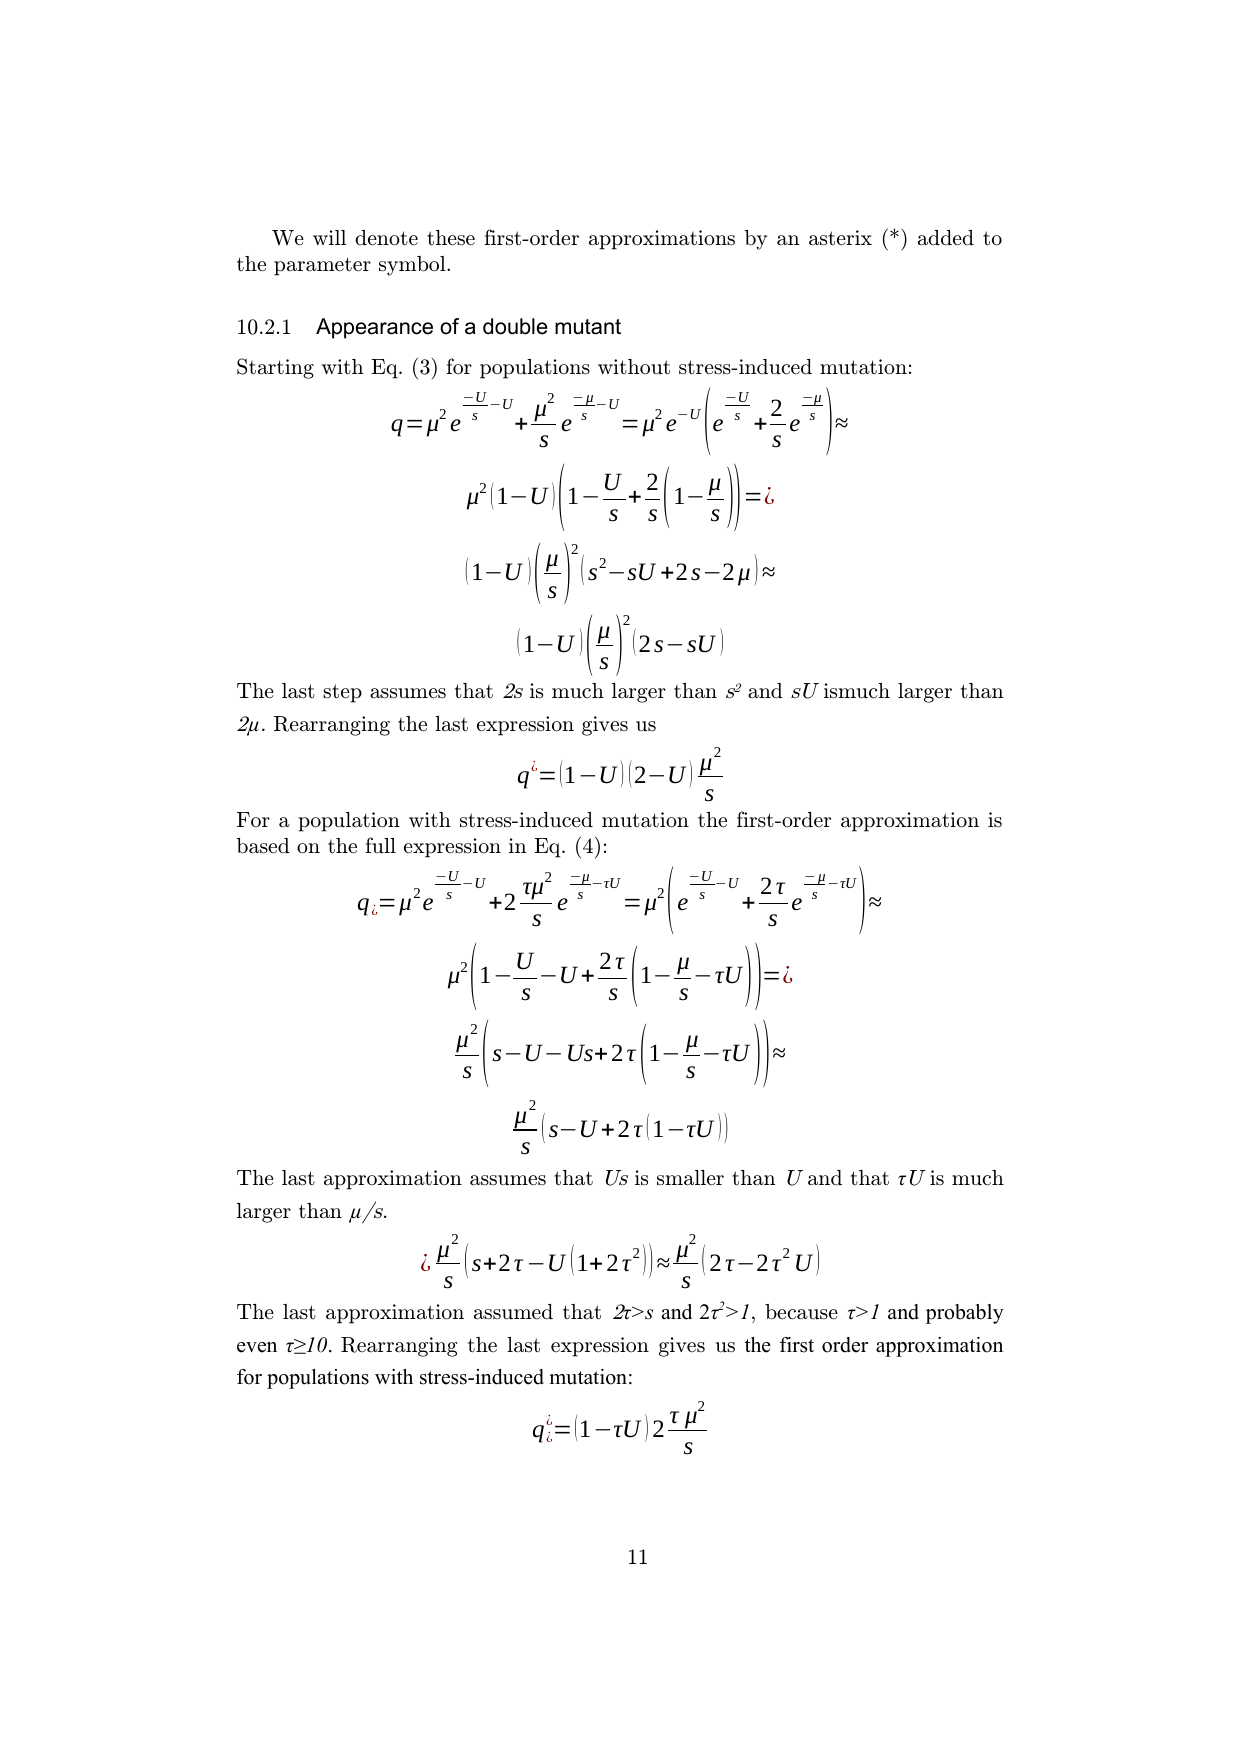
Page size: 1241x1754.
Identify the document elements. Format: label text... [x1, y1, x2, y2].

text For a population with stress-induced mutation the first-order approximation is based on the full expression in Eq. (4): [236, 812, 1004, 858]
text The last approximation assumed that 2τ>s and 2τ2>1, because τ>1 and probably even τ≥10. Rearranging the last expression gives us the first order approximation for populations with stress-induced mutation: [236, 1299, 1004, 1389]
text We will denote these first-order approximations by an asterix (*) added to the parameter symbol. [236, 230, 1004, 276]
subtitle Appearance of a double mutant [236, 314, 1004, 339]
text The last step assumes that 2s is much larger than s2 and sU ismuch larger than 2µ. Rearranging the last expression gives us [236, 683, 1004, 736]
text The last approximation assumes that Us is smaller than U and that τU is much larger than µ/s. [236, 1165, 1004, 1223]
text Starting with Eq. (3) for populations without stress-induced mutation: [236, 359, 1004, 379]
